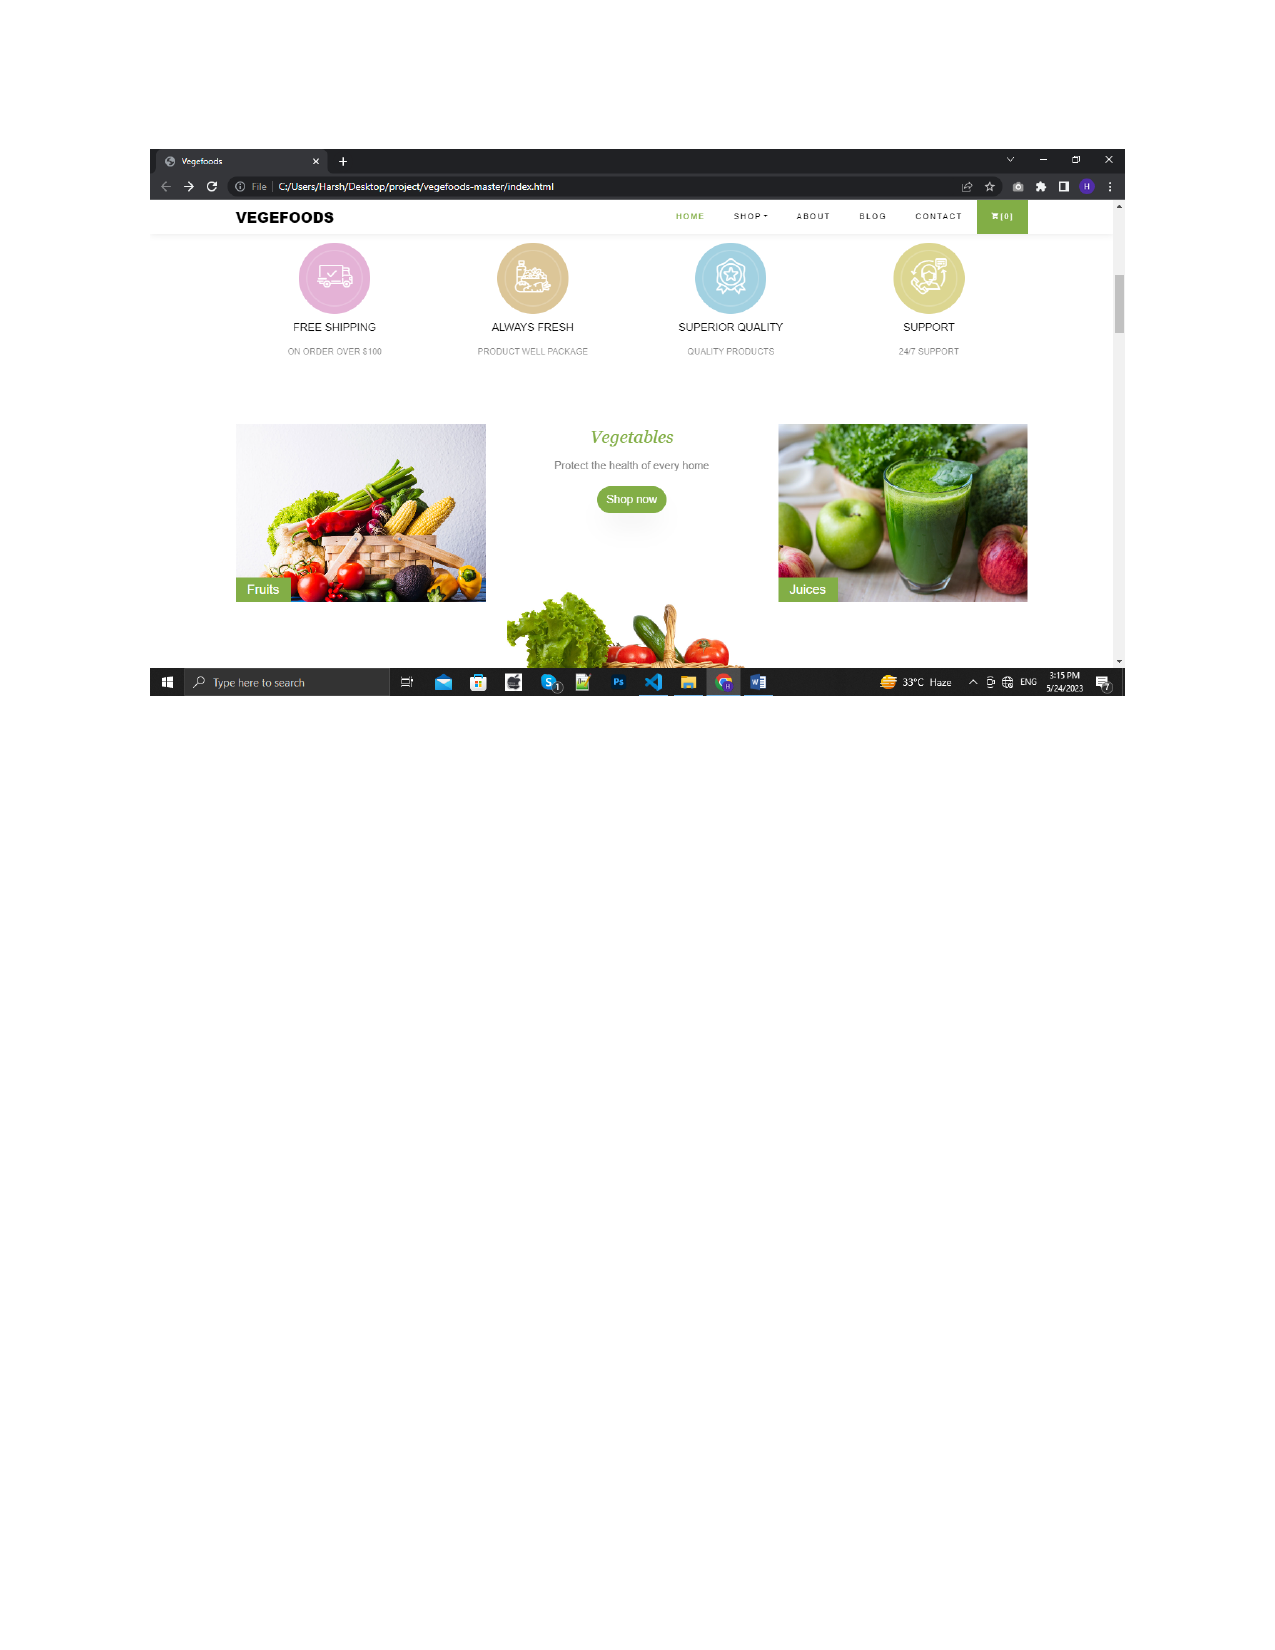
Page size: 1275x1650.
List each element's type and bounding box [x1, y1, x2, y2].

picture [150, 149, 1125, 696]
